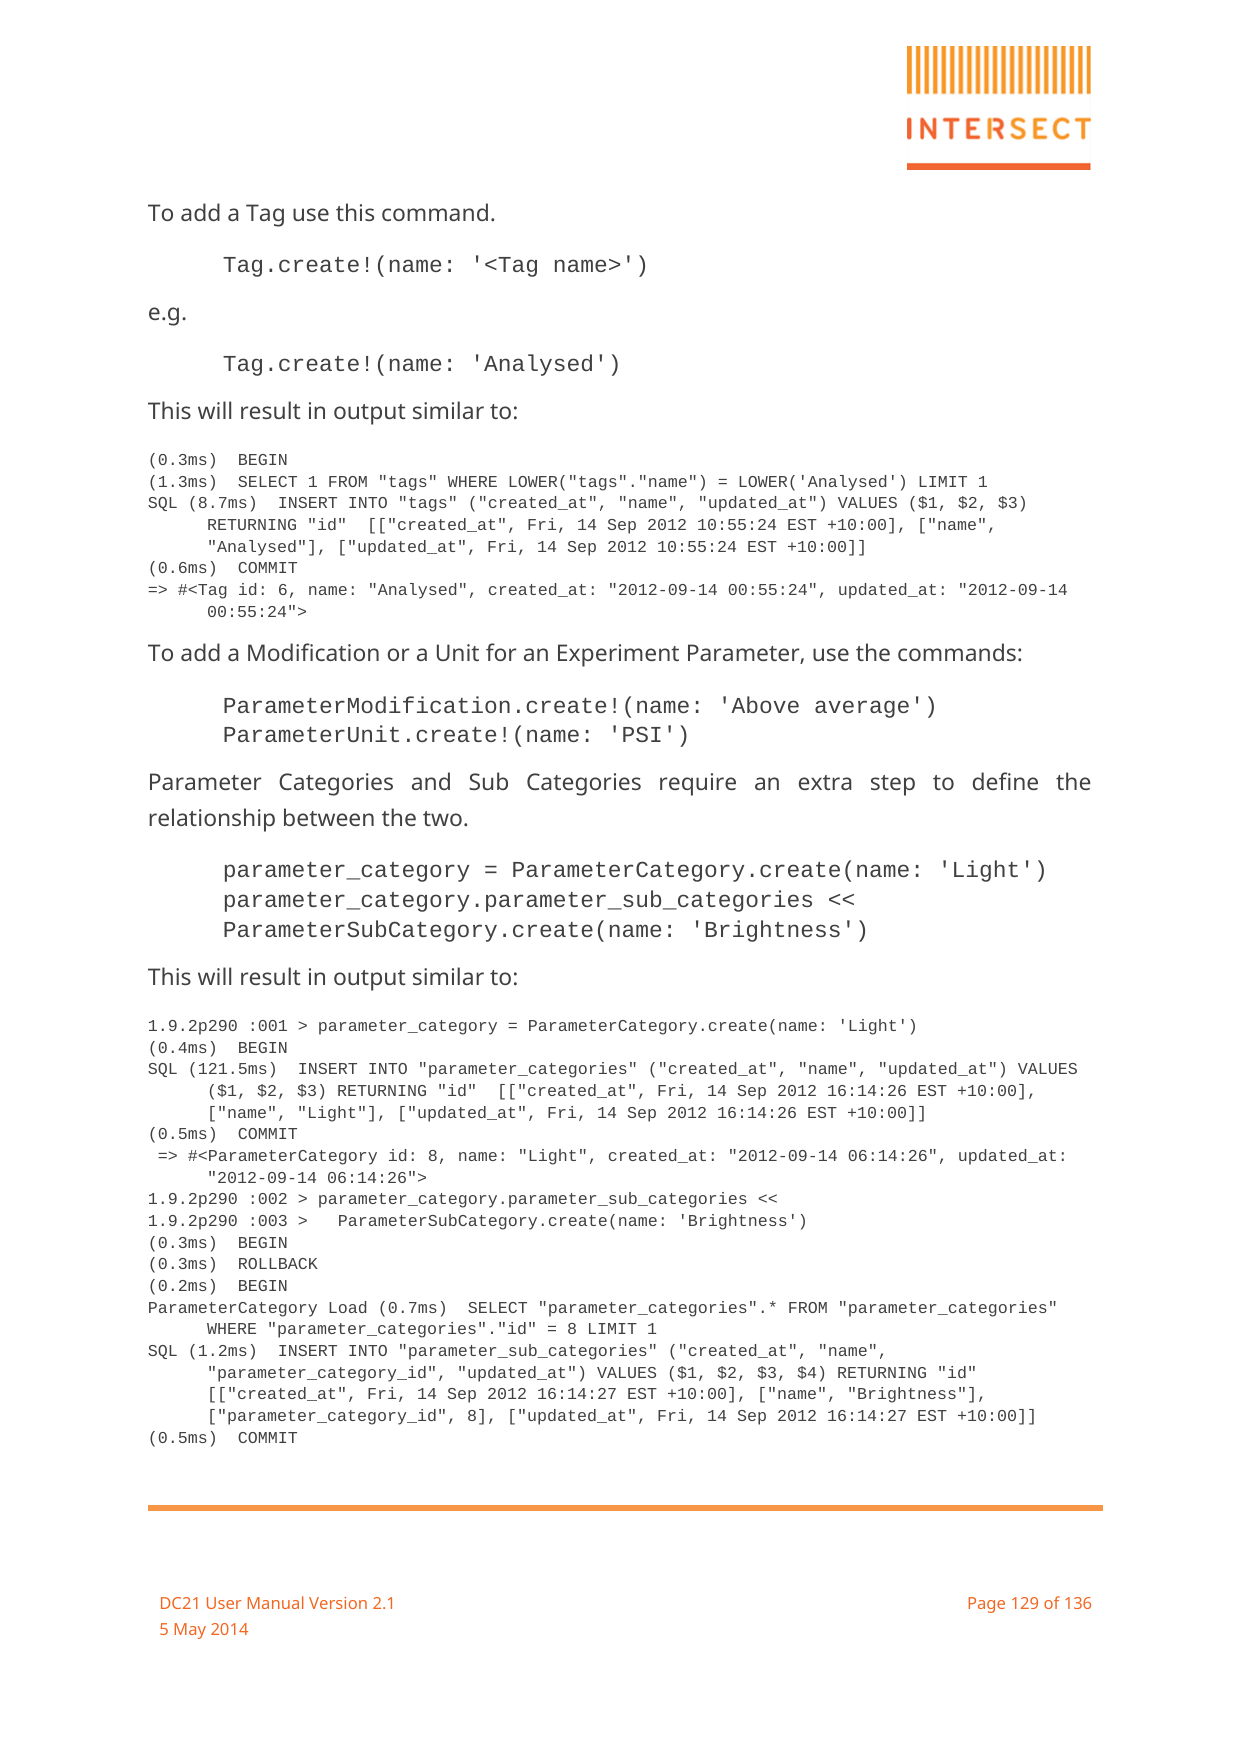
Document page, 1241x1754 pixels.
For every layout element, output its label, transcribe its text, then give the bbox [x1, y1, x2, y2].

text (0.3ms) BEGIN [148, 451, 1092, 470]
text ParameterSubCategory.create(name: 'Brightness') [223, 918, 1092, 944]
text To add a Modification or a Unit for an Experiment Parameter, use the commands: [148, 637, 1092, 668]
text Parameter Categories and Sub Categories require an extra step to define the relationship between the two. [148, 766, 1092, 833]
text ParameterCategory Load (0.7ms) SELECT "parameter_categories".* FROM "parameter_categories" WHERE "parameter_categories"."id" = 8 LIMIT 1 [148, 1299, 1092, 1340]
text SQL (1.2ms) INSERT INTO "parameter_sub_categories" ("created_at", "name", "parameter_category_id", "updated_at") VALUES ($1, $2, $3, $4) RETURNING "id" [["created_at", Fri, 14 Sep 2012 16:14:27 EST +10:00], ["name", "Brightness"], ["parameter_category_id", 8], ["updated_at", Fri, 14 Sep 2012 16:14:27 EST +10:00]] [148, 1342, 1092, 1426]
text 1.9.2p290 :003 > ParameterSubCategory.create(name: 'Brightness') [148, 1212, 1092, 1231]
text 1.9.2p290 :002 > parameter_category.parameter_sub_categories << [148, 1191, 1092, 1210]
text Tag.create!(name: '<Tag name>') [223, 253, 1092, 279]
text (0.4ms) BEGIN [148, 1039, 1092, 1058]
text parameter_category = ParameterCategory.create(name: 'Light') [223, 859, 1092, 885]
text To add a Tag use this command. [148, 197, 1092, 228]
text SQL (8.7ms) INSERT INTO "tags" ("created_at", "name", "updated_at") VALUES ($1, $2, $3) RETURNING "id" [["created_at", Fri, 14 Sep 2012 10:55:24 EST +10:00], ["name", "Analysed"], ["updated_at", Fri, 14 Sep 2012 10:55:24 EST +10:00]] [148, 495, 1092, 557]
text (1.3ms) SELECT 1 FROM "tags" WHERE LOWER("tags"."name") = LOWER('Analysed') LIMIT 1 [148, 473, 1092, 492]
text (0.2ms) BEGIN [148, 1277, 1092, 1296]
text ParameterModification.create!(name: 'Above average') [223, 694, 1092, 720]
text e.g. [148, 296, 1092, 327]
text (0.3ms) ROLLBACK [148, 1256, 1092, 1275]
text (0.5ms) COMMIT [148, 1429, 1092, 1448]
text => #<ParameterCategory id: 8, name: "Light", created_at: "2012-09-14 06:14:26", updated_at: "2012-09-14 06:14:26"> [148, 1147, 1092, 1188]
text parameter_category.parameter_sub_categories << [223, 889, 1092, 914]
text This will result in output similar to: [148, 961, 1092, 992]
text 1.9.2p290 :001 > parameter_category = ParameterCategory.create(name: 'Light') [148, 1017, 1092, 1036]
text => #<Tag id: 6, name: "Analysed", created_at: "2012-09-14 00:55:24", updated_at: "2012-09-14 00:55:24"> [148, 581, 1092, 622]
text (0.3ms) BEGIN [148, 1234, 1092, 1253]
text Tag.create!(name: 'Analysed') [223, 352, 1092, 378]
picture [905, 44, 1093, 172]
text SQL (121.5ms) INSERT INTO "parameter_categories" ("created_at", "name", "updated_at") VALUES ($1, $2, $3) RETURNING "id" [["created_at", Fri, 14 Sep 2012 16:14:26 EST +10:00], ["name", "Light"], ["updated_at", Fri, 14 Sep 2012 16:14:26 EST +10:00]] [148, 1061, 1092, 1123]
text (0.5ms) COMMIT [148, 1126, 1092, 1145]
text This will result in output similar to: [148, 395, 1092, 426]
text (0.6ms) COMMIT [148, 560, 1092, 579]
text ParameterUnit.create!(name: 'PSI') [223, 724, 1092, 750]
